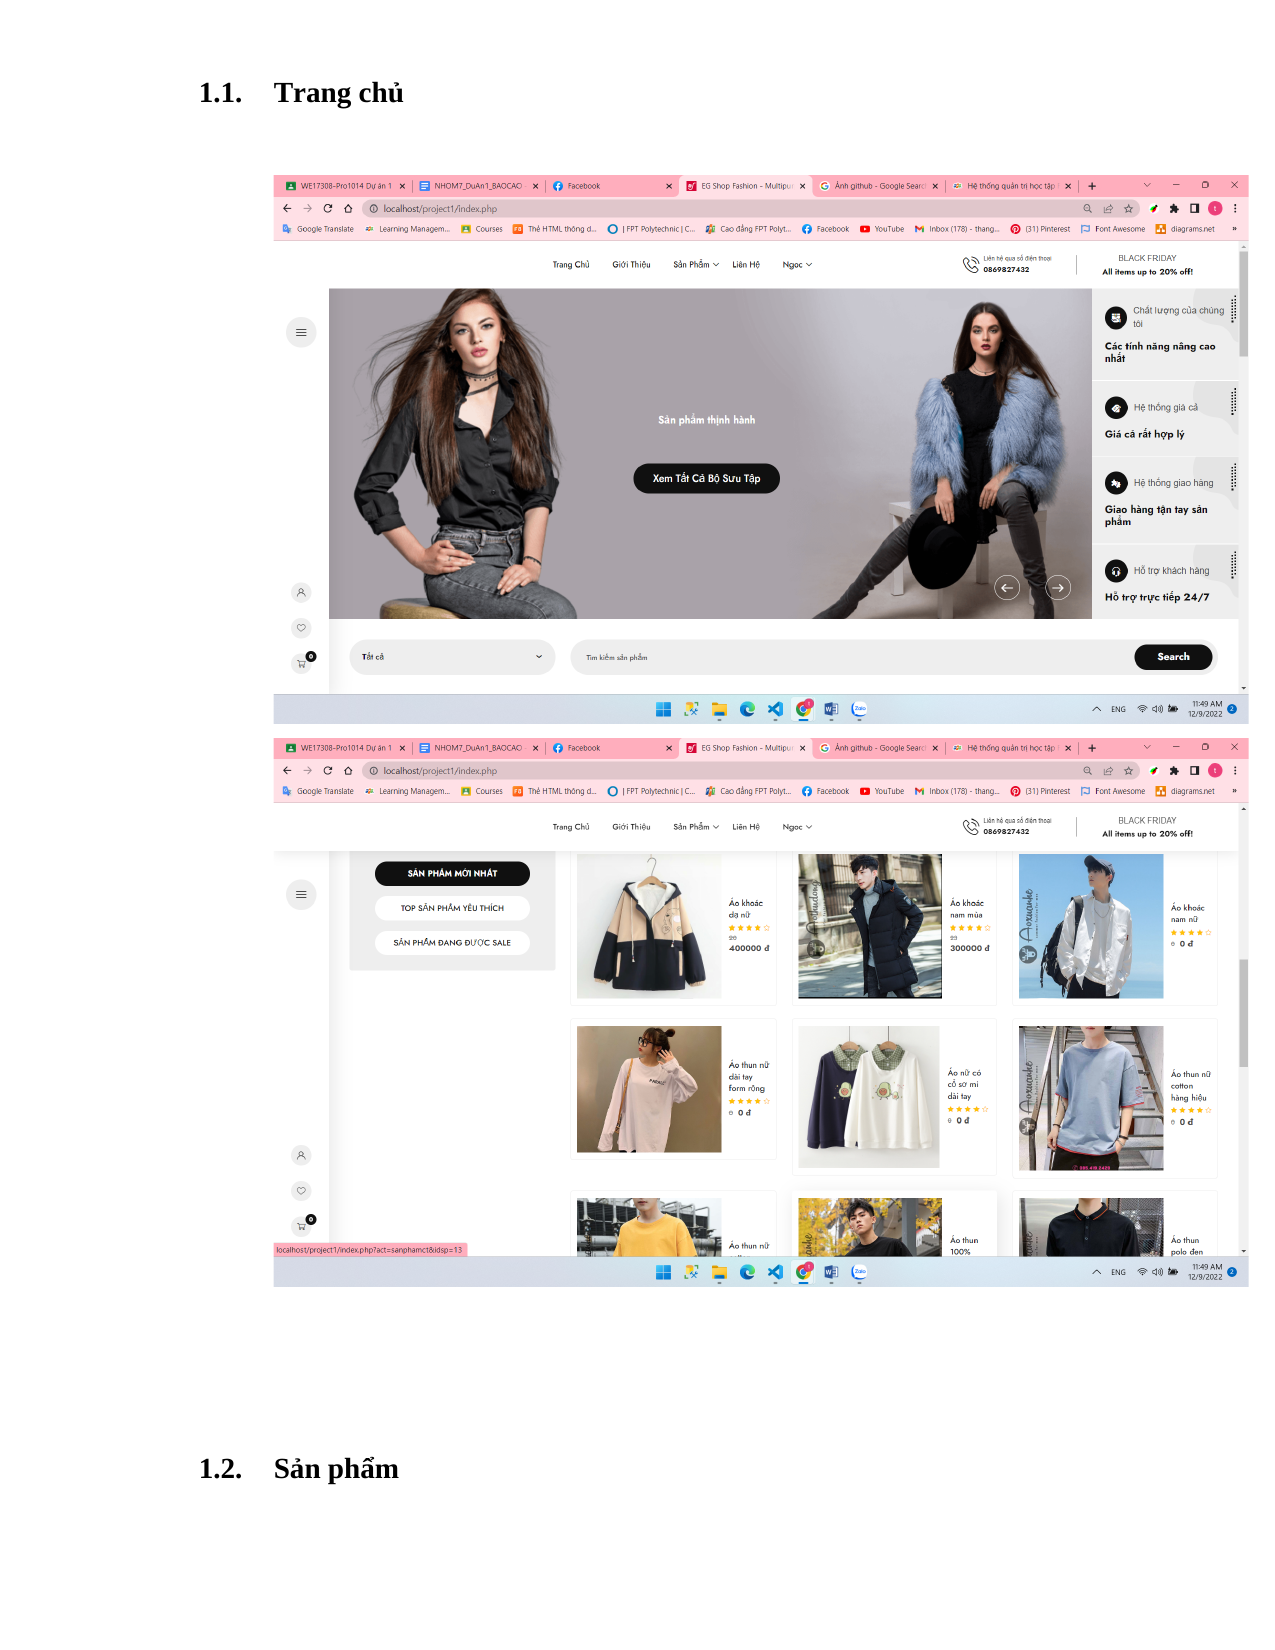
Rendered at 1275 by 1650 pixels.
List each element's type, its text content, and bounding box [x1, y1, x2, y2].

picture [273, 738, 1249, 1287]
picture [273, 175, 1249, 724]
list Sản phẩm [198, 1451, 1114, 1485]
list Trang chủ [198, 75, 1114, 108]
